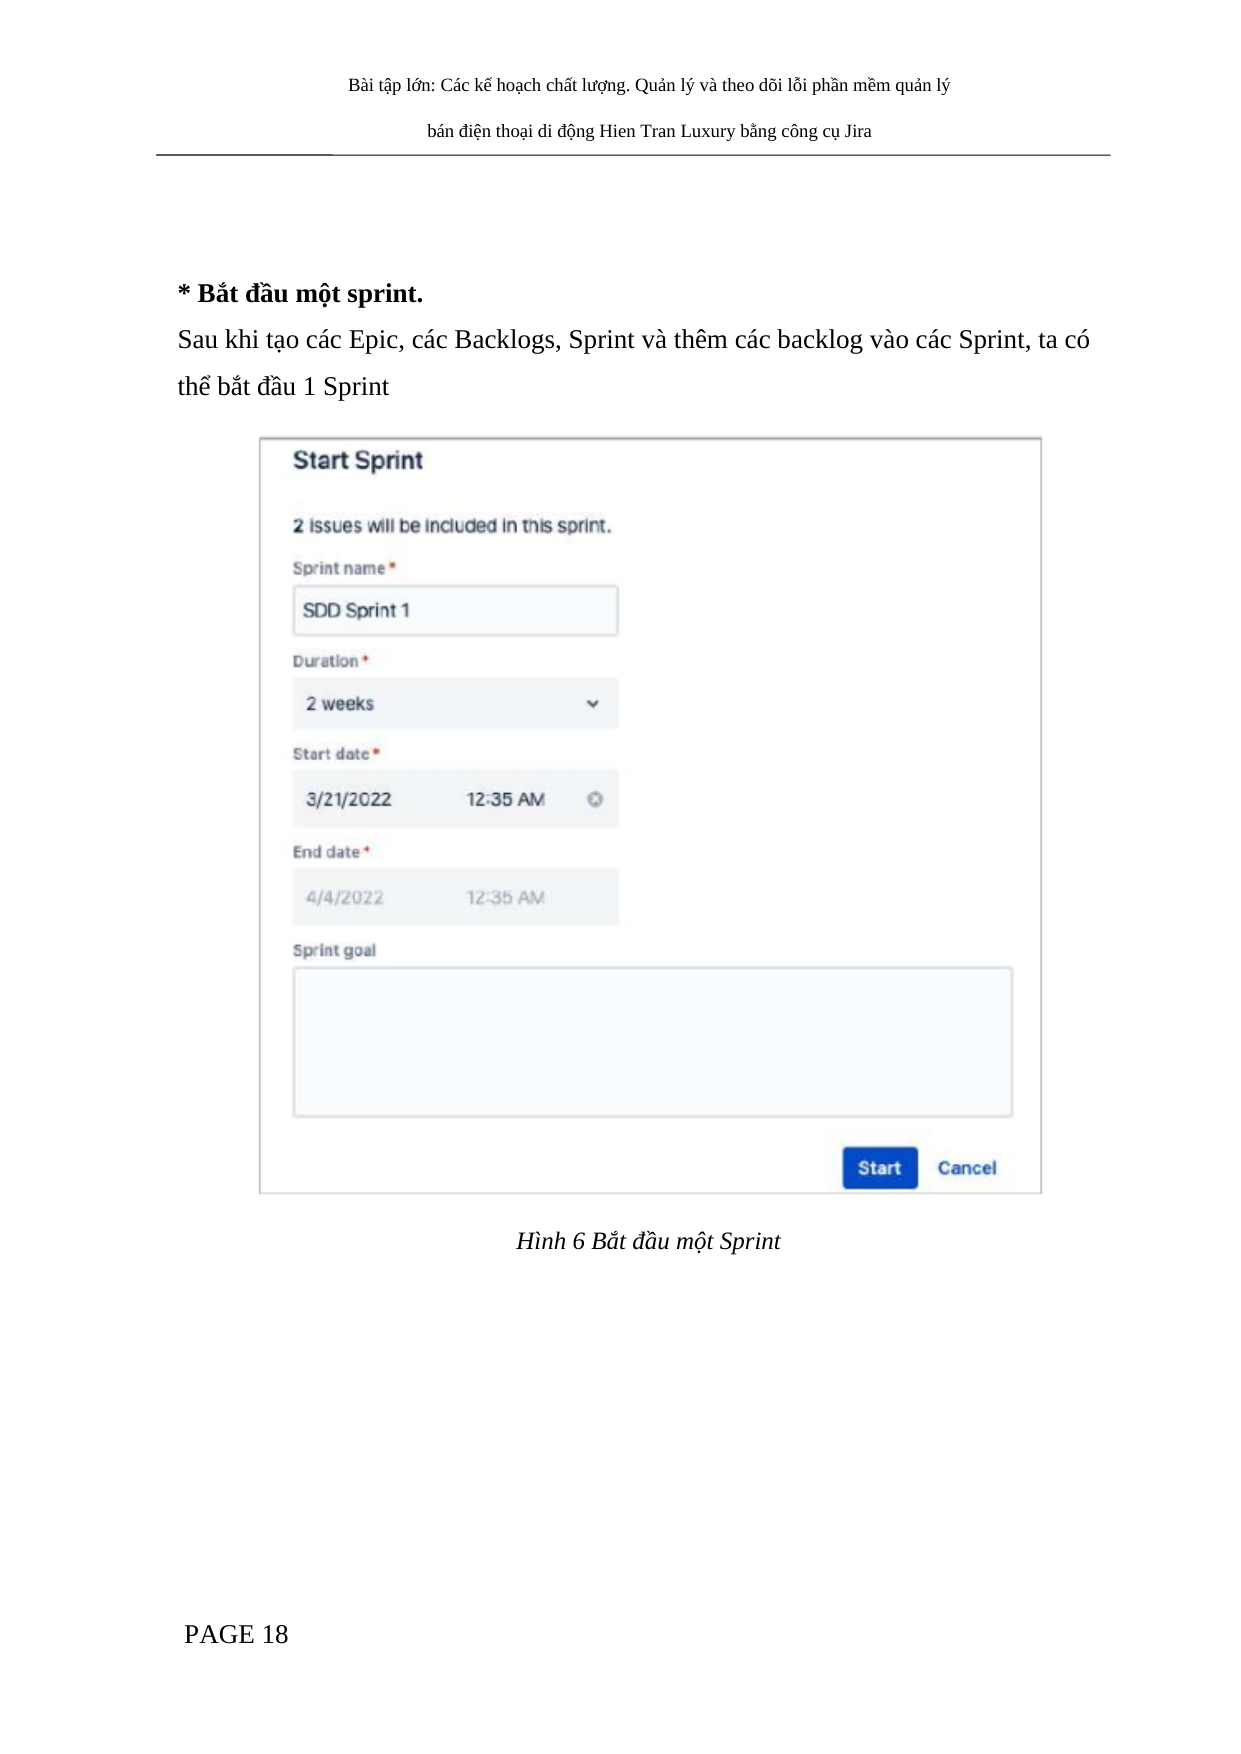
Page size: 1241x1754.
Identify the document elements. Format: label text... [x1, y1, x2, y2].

picture [256, 433, 1044, 1196]
text * Bắt đầu một sprint. [177, 277, 1122, 308]
text Sau khi tạo các Epic, các Backlogs, Sprint và thêm các backlog vào các Sprint, ta có thể bắt đầu 1 Sprint [177, 323, 1122, 401]
text Hình 6 Bắt đầu một Sprint [177, 1226, 1122, 1255]
